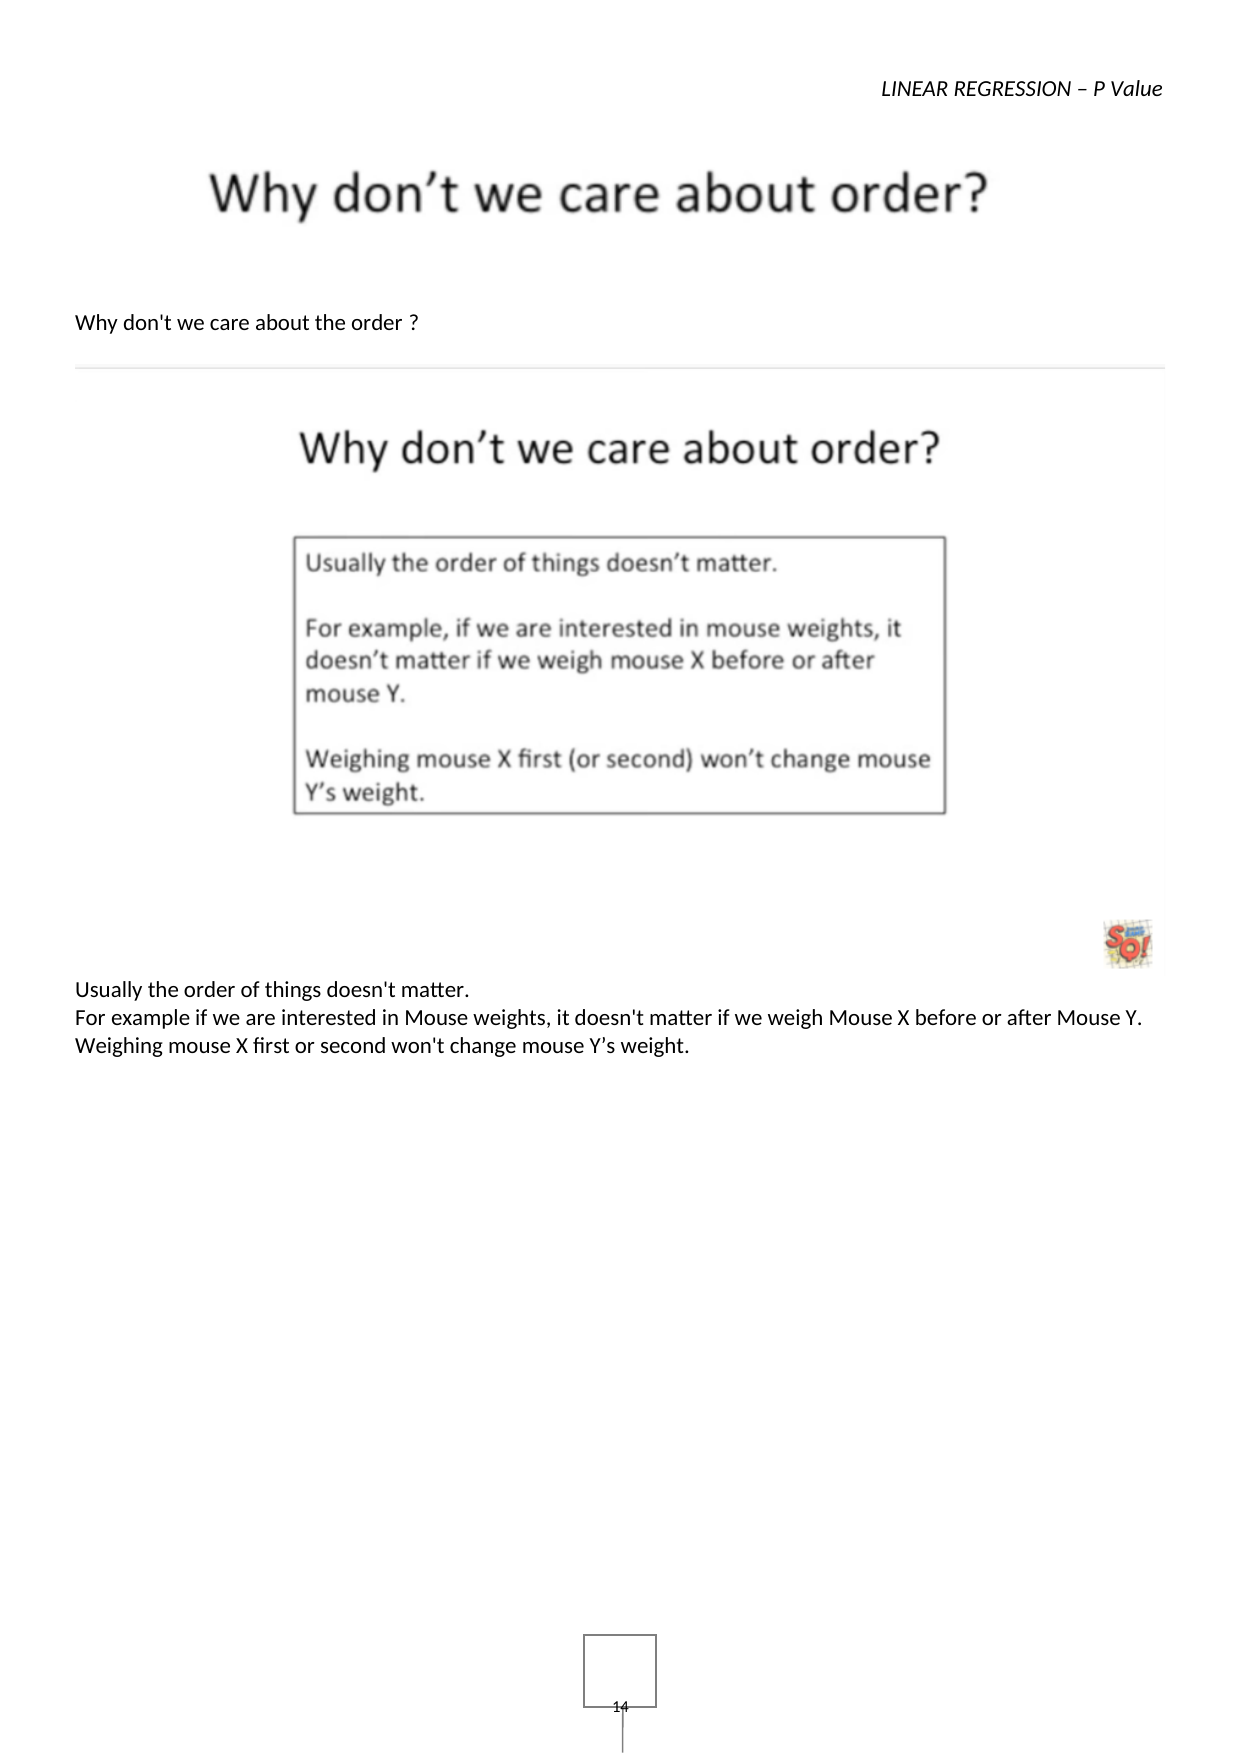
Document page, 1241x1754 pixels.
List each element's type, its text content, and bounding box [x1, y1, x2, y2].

picture [75, 364, 1166, 976]
text Usually the order of things doesn't matter. [75, 976, 1165, 1003]
text Why don't we care about the order ? [75, 309, 1165, 336]
picture [75, 101, 1166, 309]
text For example if we are interested in Mouse weights, it doesn't matter if we weigh Mouse X before or after Mouse Y. Weighing mouse X first or second won't change mouse Y’s weight. [75, 1003, 1165, 1059]
